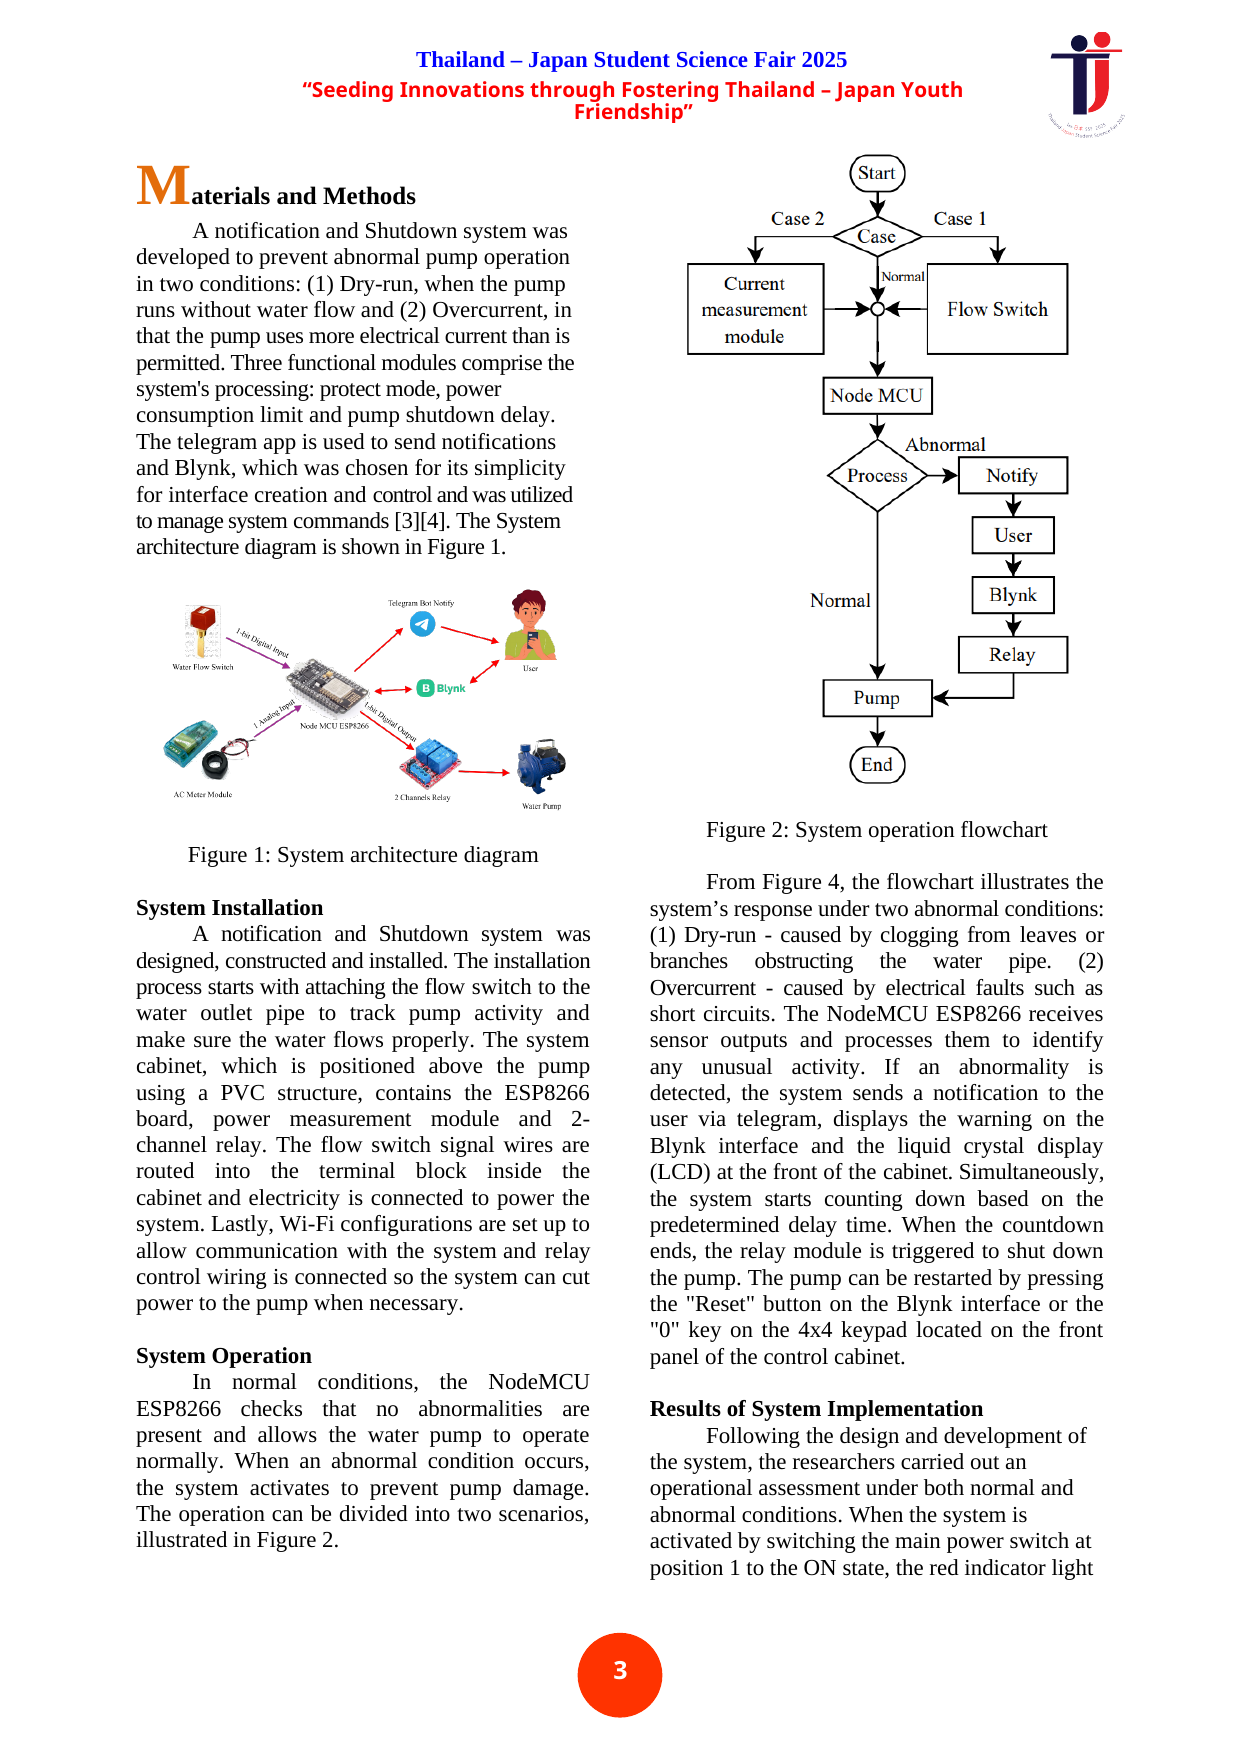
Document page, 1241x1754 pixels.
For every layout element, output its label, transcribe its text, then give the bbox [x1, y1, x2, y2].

text In normal conditions, the NodeMCU ESP8266 checks that no abnormalities are present and allows the water pump to operate normally. When an abnormal condition occurs, the system activates to prevent pump damage. The operation can be divided into two scenarios, illustrated in Figure 2. [136, 1368, 591, 1553]
text Figure 1: System architecture diagram [136, 841, 591, 868]
picture [674, 150, 1080, 790]
text Figure 2: System operation flowchart [649, 816, 1104, 842]
text Materials and Methods [136, 150, 591, 217]
text A notification and Shutdown system was developed to prevent abnormal pump operation in two conditions: (1) Dry-run, when the pump runs without water flow and (2) Overcurrent, in that the pump uses more electrical current than is permitted. Three functional modules comprise the system's processing: protect mode, power consumption limit and pump shutdown delay. The telegram app is used to send notifications and Blynk, which was chosen for its simplicity for interface creation and control and was utilized to manage system commands [3][4]. The System architecture diagram is shown in Figure 1. [136, 217, 591, 560]
text From Figure 4, the flowchart illustrates the system’s response under two abnormal conditions: (1) Dry-run - caused by clogging from leaves or branches obstructing the water pipe. (2) Overcurrent - caused by electrical faults such as short circuits. The NodeMCU ESP8266 receives sensor outputs and processes them to identify any unusual activity. If an abnormality is detected, the system sends a notification to the user via telegram, displays the warning on the Blynk interface and the liquid crystal display (LCD) at the front of the cabinet. Simultaneously, the system starts counting down based on the predetermined delay time. When the countdown ends, the relay module is triggered to shut down the pump. The pump can be restarted by pressing the "Reset" button on the Blynk interface or the "0" key on the 4x4 keypad located on the front panel of the control cabinet. [649, 868, 1104, 1369]
text System Installation [136, 894, 591, 920]
picture [1046, 32, 1127, 139]
text A notification and Shutdown system was designed, constructed and installed. The installation process starts with attaching the flow switch to the water outlet pipe to track pump activity and make sure the water flows properly. The system cabinet, which is positioned above the pump using a PVC structure, contains the ESP8266 board, power measurement module and 2-channel relay. The flow switch signal wires are routed into the terminal block inside the cabinet and electricity is connected to power the system. Lastly, Wi-Fi configurations are set up to allow communication with the system and relay control wiring is connected so the system can cut power to the pump when necessary. [136, 920, 591, 1316]
text System Operation [136, 1342, 591, 1368]
picture [146, 586, 581, 815]
text Results of System Implementation [649, 1395, 1104, 1422]
